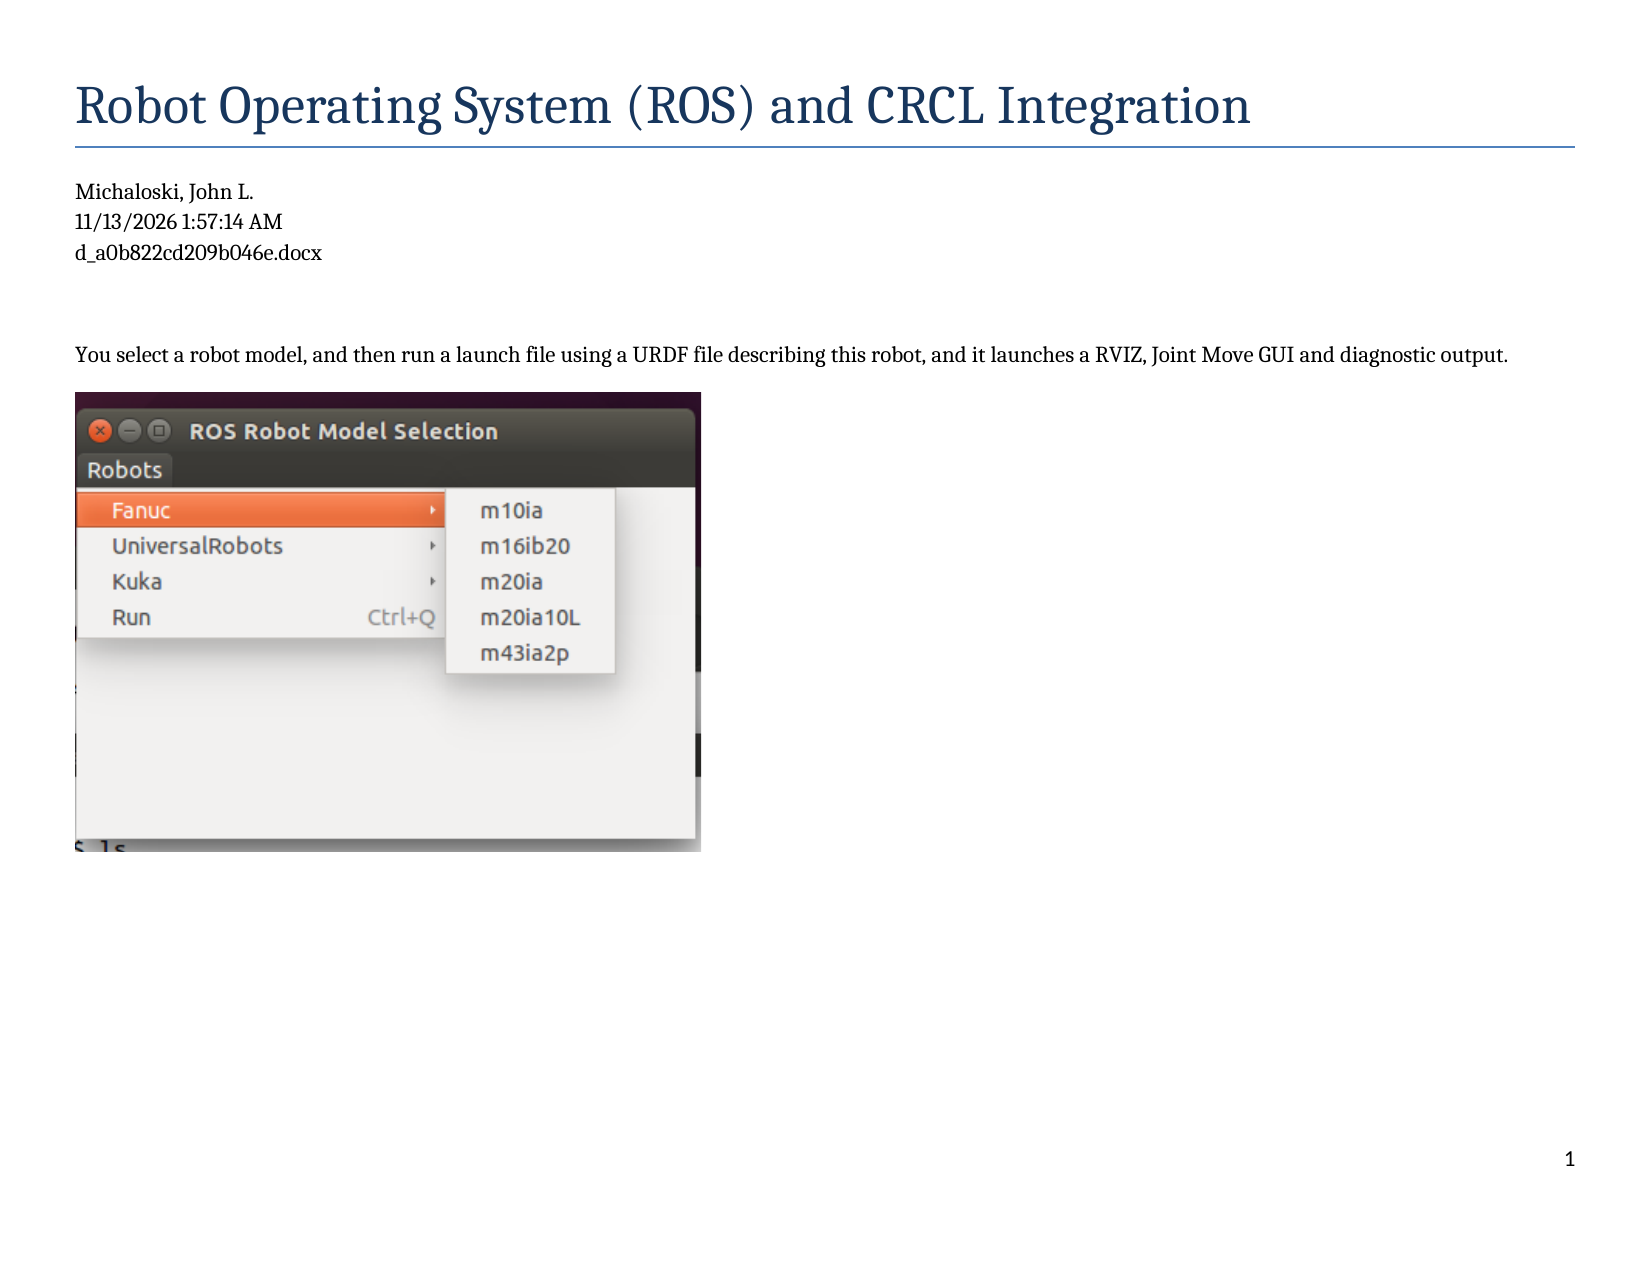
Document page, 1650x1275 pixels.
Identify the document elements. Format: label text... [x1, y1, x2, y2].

text You select a robot model, and then run a launch file using a URDF file describing this robot, and it launches a RVIZ, Joint Move GUI and diagnostic output. [75, 341, 1575, 368]
picture [75, 392, 702, 852]
title Robot Operating System (ROS) and CRCL Integration [75, 75, 1575, 146]
text 2/11/2016 12:12:18 PM [75, 209, 1575, 266]
